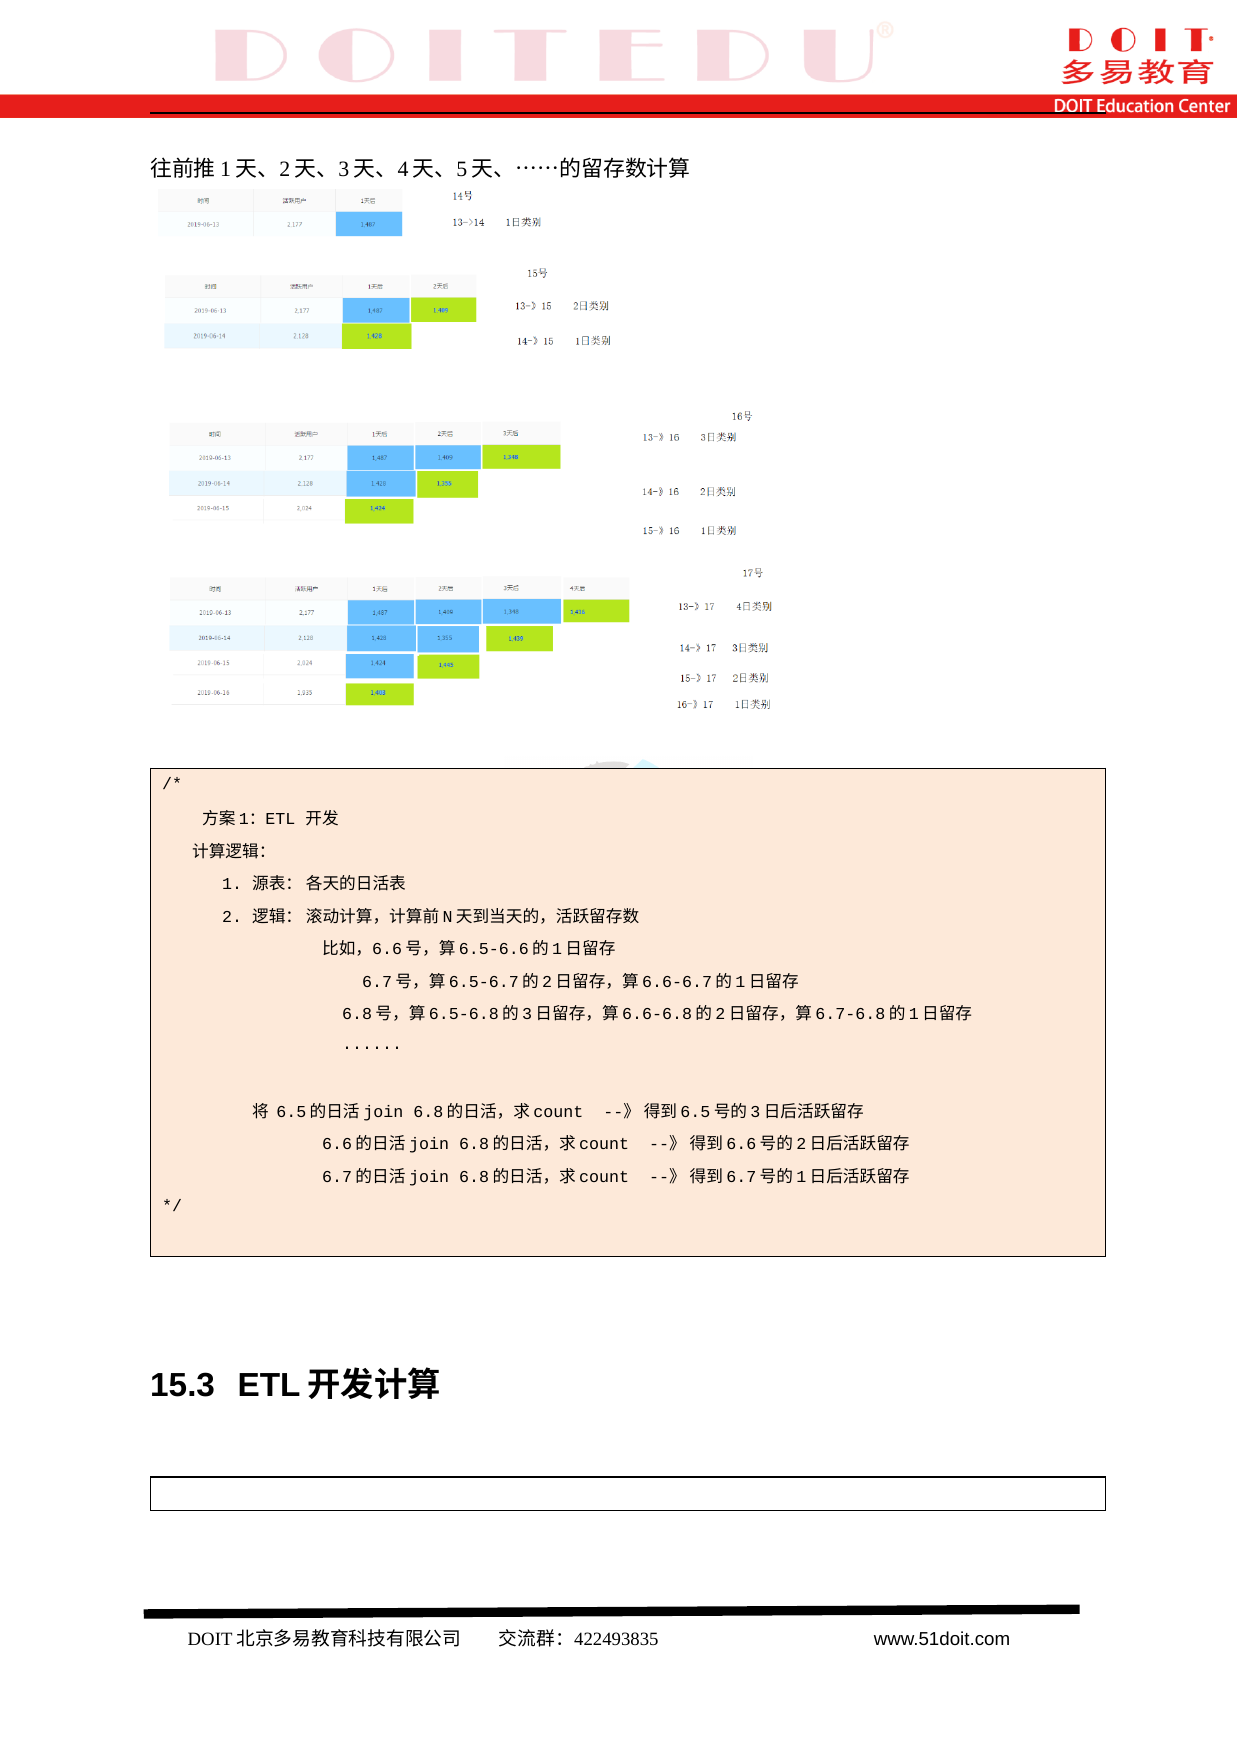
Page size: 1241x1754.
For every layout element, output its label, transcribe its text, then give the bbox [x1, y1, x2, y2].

picture [150, 182, 795, 723]
text 往前推1天、2天、3天、4天、5天、……的留存数计算 [150, 150, 1106, 183]
table_header /* 方案1：ETL 开发 计算逻辑： 1. 源表： 各天的日活表 2. 逻辑： 滚动计算，计算前N天到当天的，活跃留存数 比如，6.6号，算6.5-6.6的1日留存 6.7号，算6.5-6.7的2日留存，算6.6-6.7的1日留存 6.8号，算6.5-6.8的3日留存，算6.6-6.8的2日留存，算6.7-6.8的1日留存 ...... 将 6.5的日活 join 6.8的日活，求count --》 得到6.5号的3日后活跃留存 6.6的日活 join 6.8的日活，求count --》 得到6.6号的2日后活跃留存 6.7的日活 join 6.8的日活，求count --》 得到6.7号的1日后活跃留存 */ [151, 769, 1105, 1256]
table_header [151, 1478, 1105, 1510]
subtitle ETL开发计算 [150, 1349, 1106, 1414]
picture [0, 14, 1237, 118]
